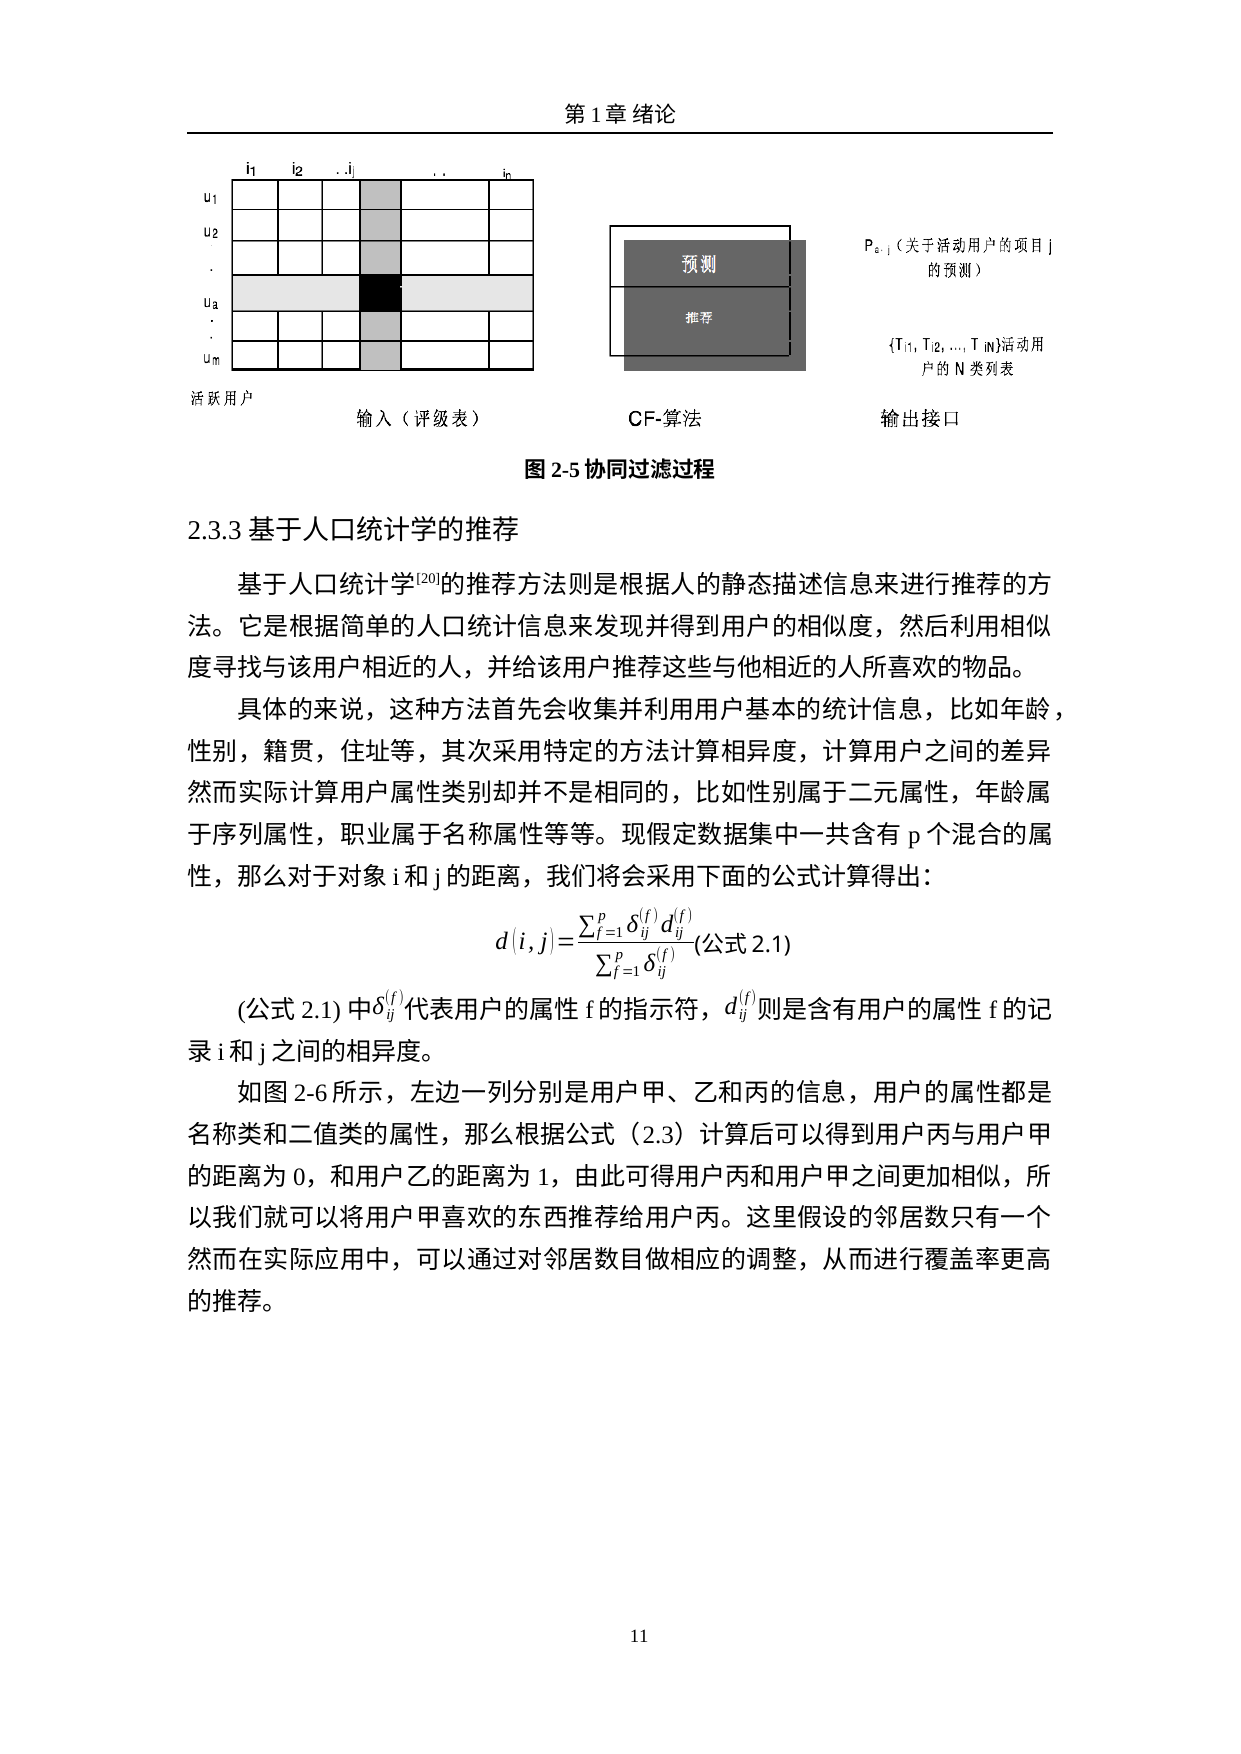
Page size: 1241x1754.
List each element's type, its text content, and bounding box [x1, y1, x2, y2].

text 如图2-6所示，左边一列分别是用户甲、乙和丙的信息，用户的属性都是名称类和二值类的属性，那么根据公式（2.3）计算后可以得到用户丙与用户甲的距离为0，和用户乙的距离为1，由此可得用户丙和用户甲之间更加相似，所以我们就可以将用户甲喜欢的东西推荐给用户丙。这里假设的邻居数只有一个，然而在实际应用中，可以通过对邻居数目做相应的调整，从而进行覆盖率更高的推荐。 [187, 1068, 1053, 1318]
subtitle 2.3.3 基于人口统计学的推荐 [187, 508, 1053, 548]
text (公式2.1) [187, 906, 1053, 980]
picture [187, 150, 1054, 440]
text 基于人口统计学[20]的推荐方法则是根据人的静态描述信息来进行推荐的方法。它是根据简单的人口统计信息来发现并得到用户的相似度，然后利用相似度寻找与该用户相近的人，并给该用户推荐这些与他相近的人所喜欢的物品。 [187, 560, 1053, 685]
text 图2-5协同过滤过程 [187, 452, 1053, 483]
text (公式2.1) 中代表用户的属性f的指示符，则是含有用户的属性f的记录i和j之间的相异度。 [187, 985, 1053, 1068]
text 具体的来说，这种方法首先会收集并利用用户基本的统计信息，比如年龄，性别，籍贯，住址等，其次采用特定的方法计算相异度，计算用户之间的差异。然而实际计算用户属性类别却并不是相同的，比如性别属于二元属性，年龄属于序列属性，职业属于名称属性等等。现假定数据集中一共含有p个混合的属性，那么对于对象i和j的距离，我们将会采用下面的公式计算得出： [187, 685, 1053, 893]
